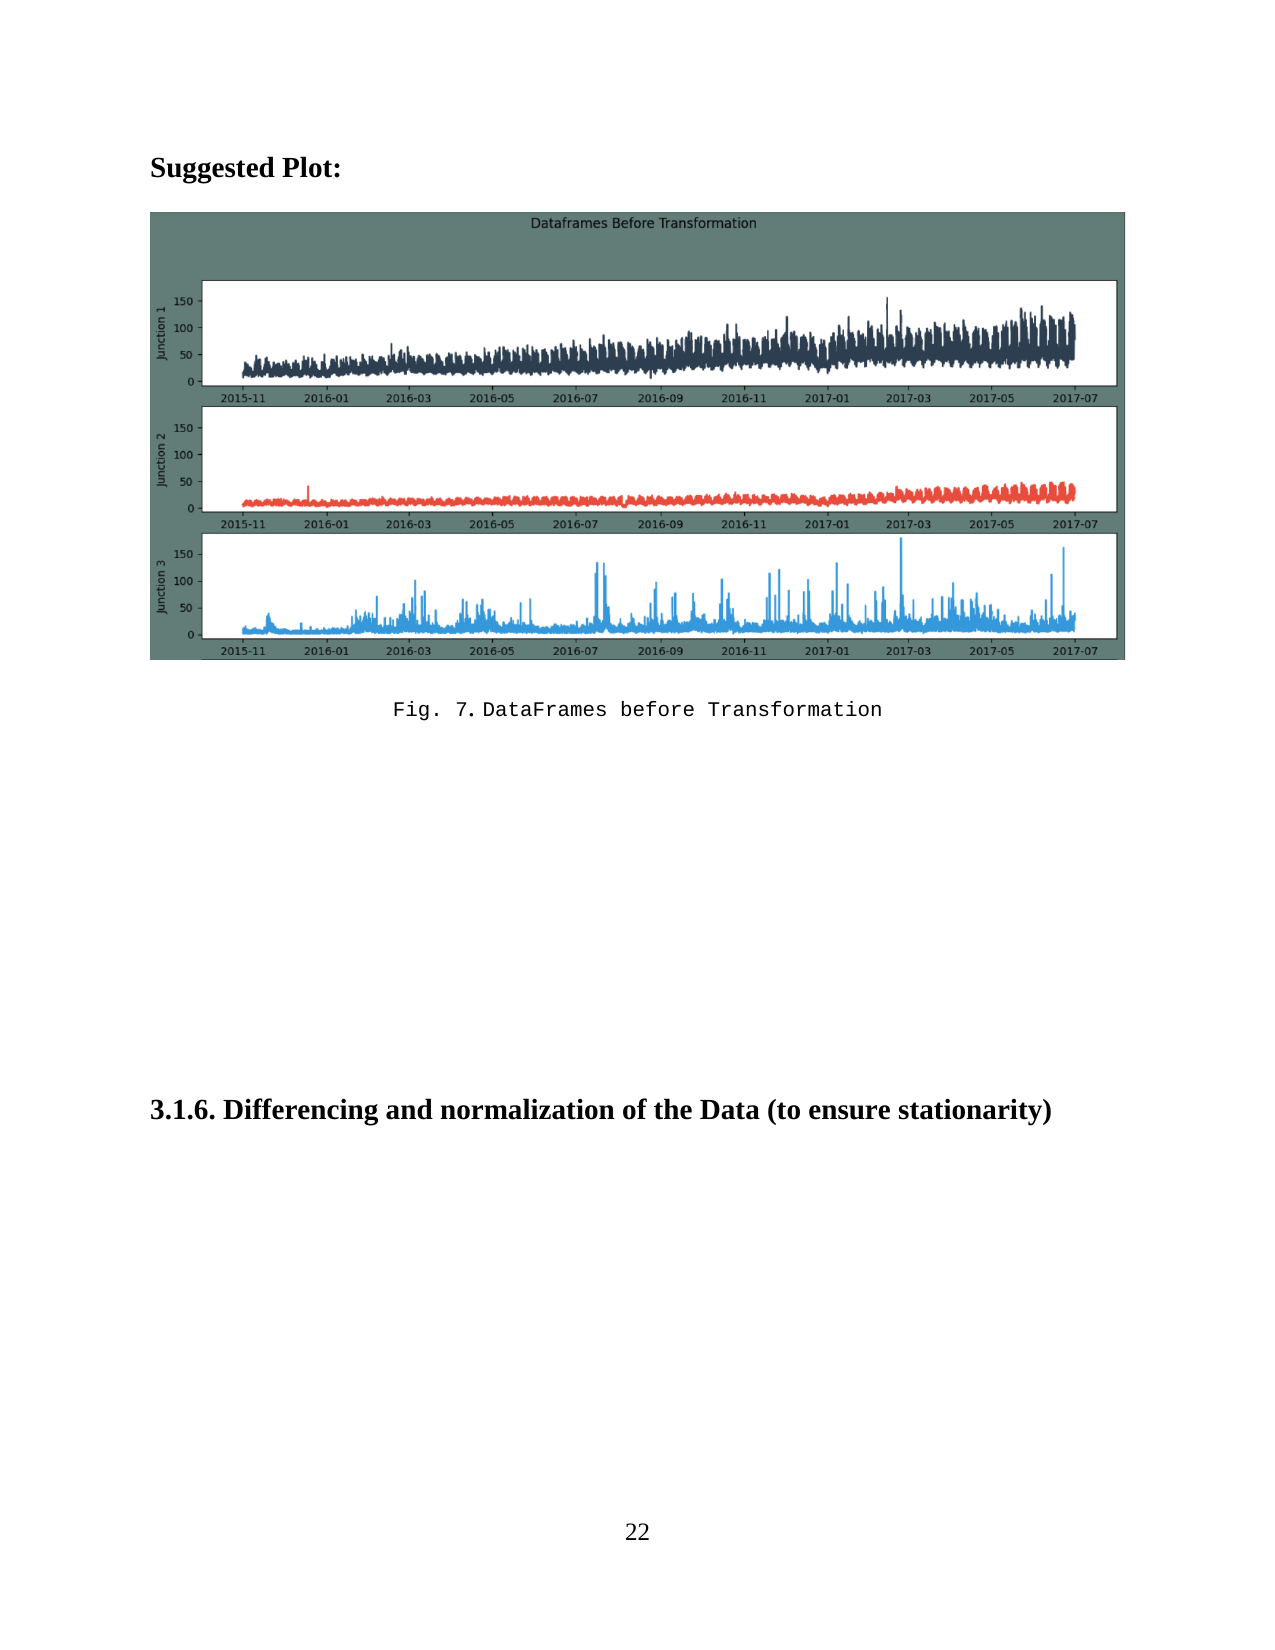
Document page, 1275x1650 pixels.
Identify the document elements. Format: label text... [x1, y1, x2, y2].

text Suggested Plot: [150, 150, 1125, 183]
text 3.1.6. Differencing and normalization of the Data (to ensure stationarity) [150, 1092, 1125, 1126]
picture [150, 212, 1125, 660]
text Fig. 7. DataFrames before Transformation [150, 689, 1125, 723]
